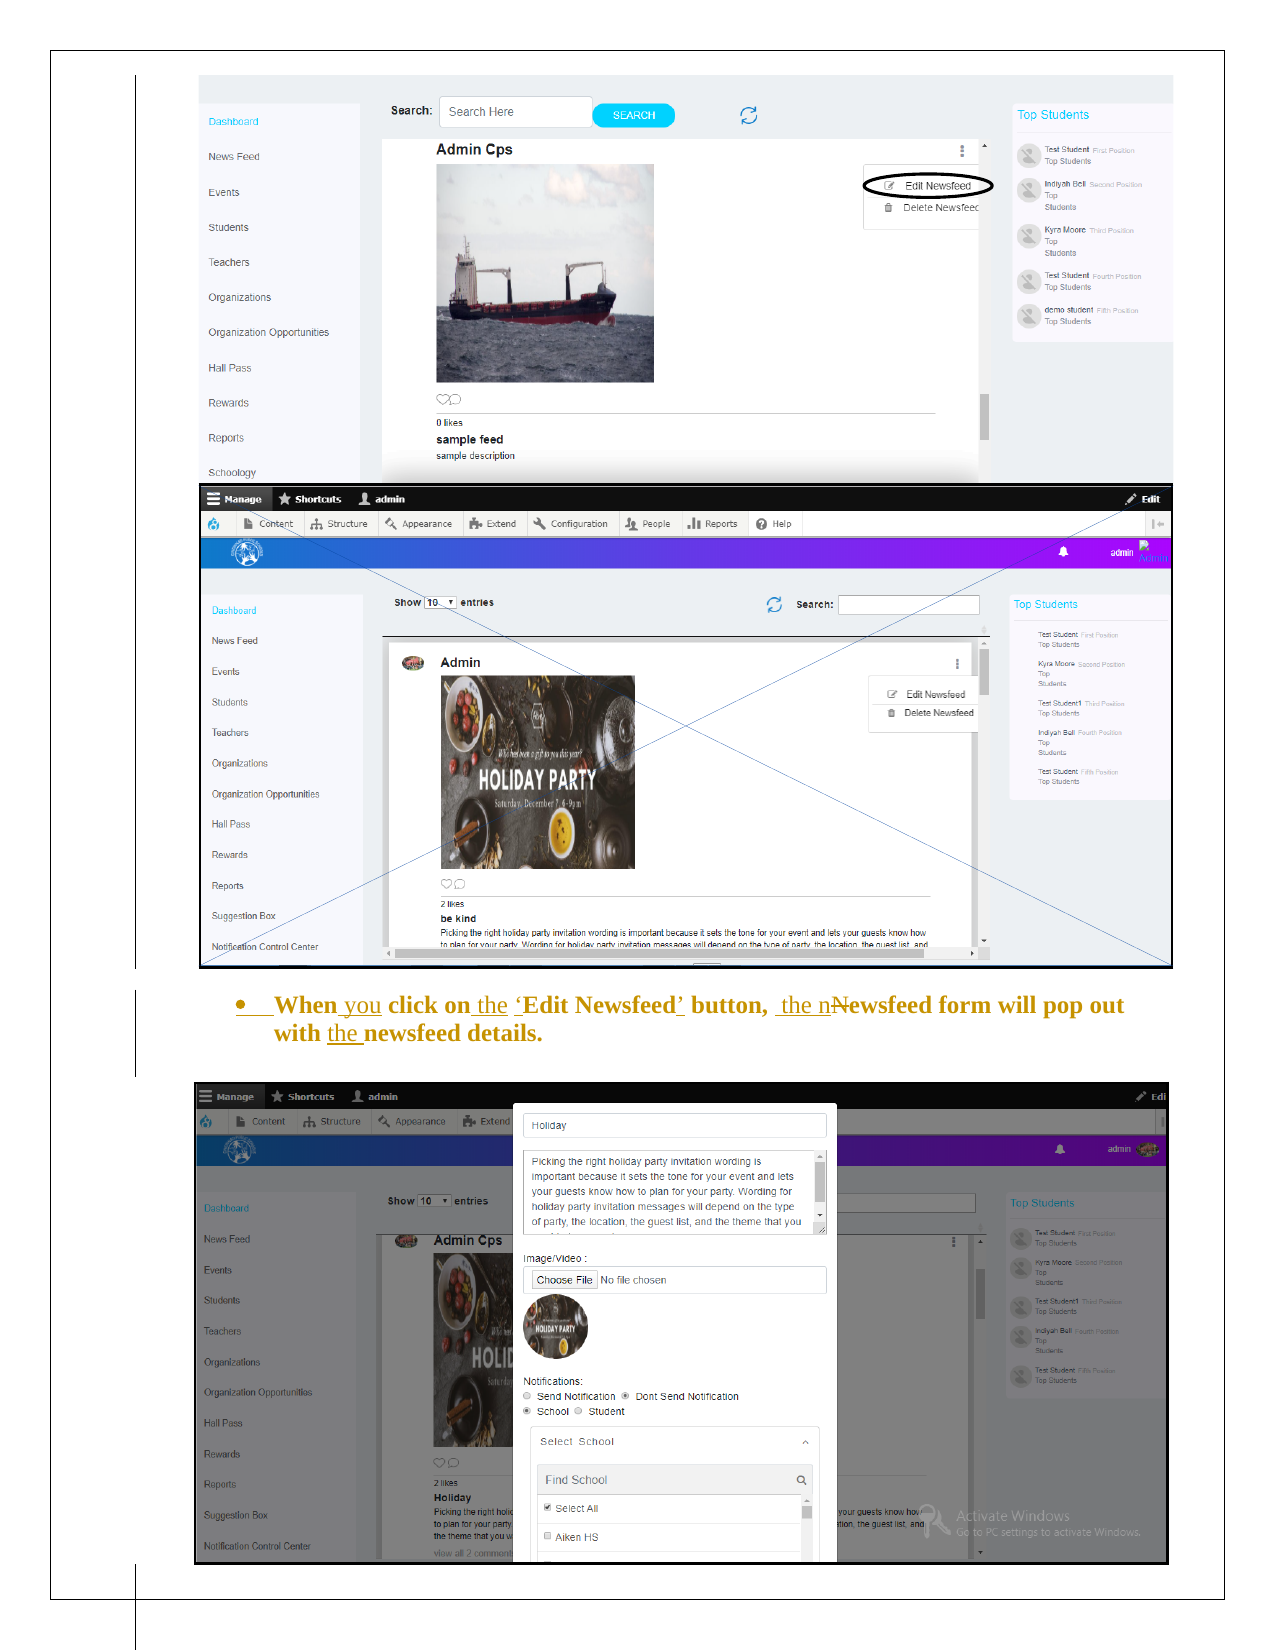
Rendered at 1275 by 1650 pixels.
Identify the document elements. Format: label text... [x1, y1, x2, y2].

picture [202, 486, 1170, 725]
list When click on Edit Newsfeed button, ewsfeed form will pop out with newsfeed details. [236, 990, 1125, 1047]
picture [201, 727, 1170, 966]
picture [198, 75, 1174, 484]
picture [201, 488, 683, 964]
picture [689, 488, 1171, 964]
picture [196, 1084, 1166, 1562]
